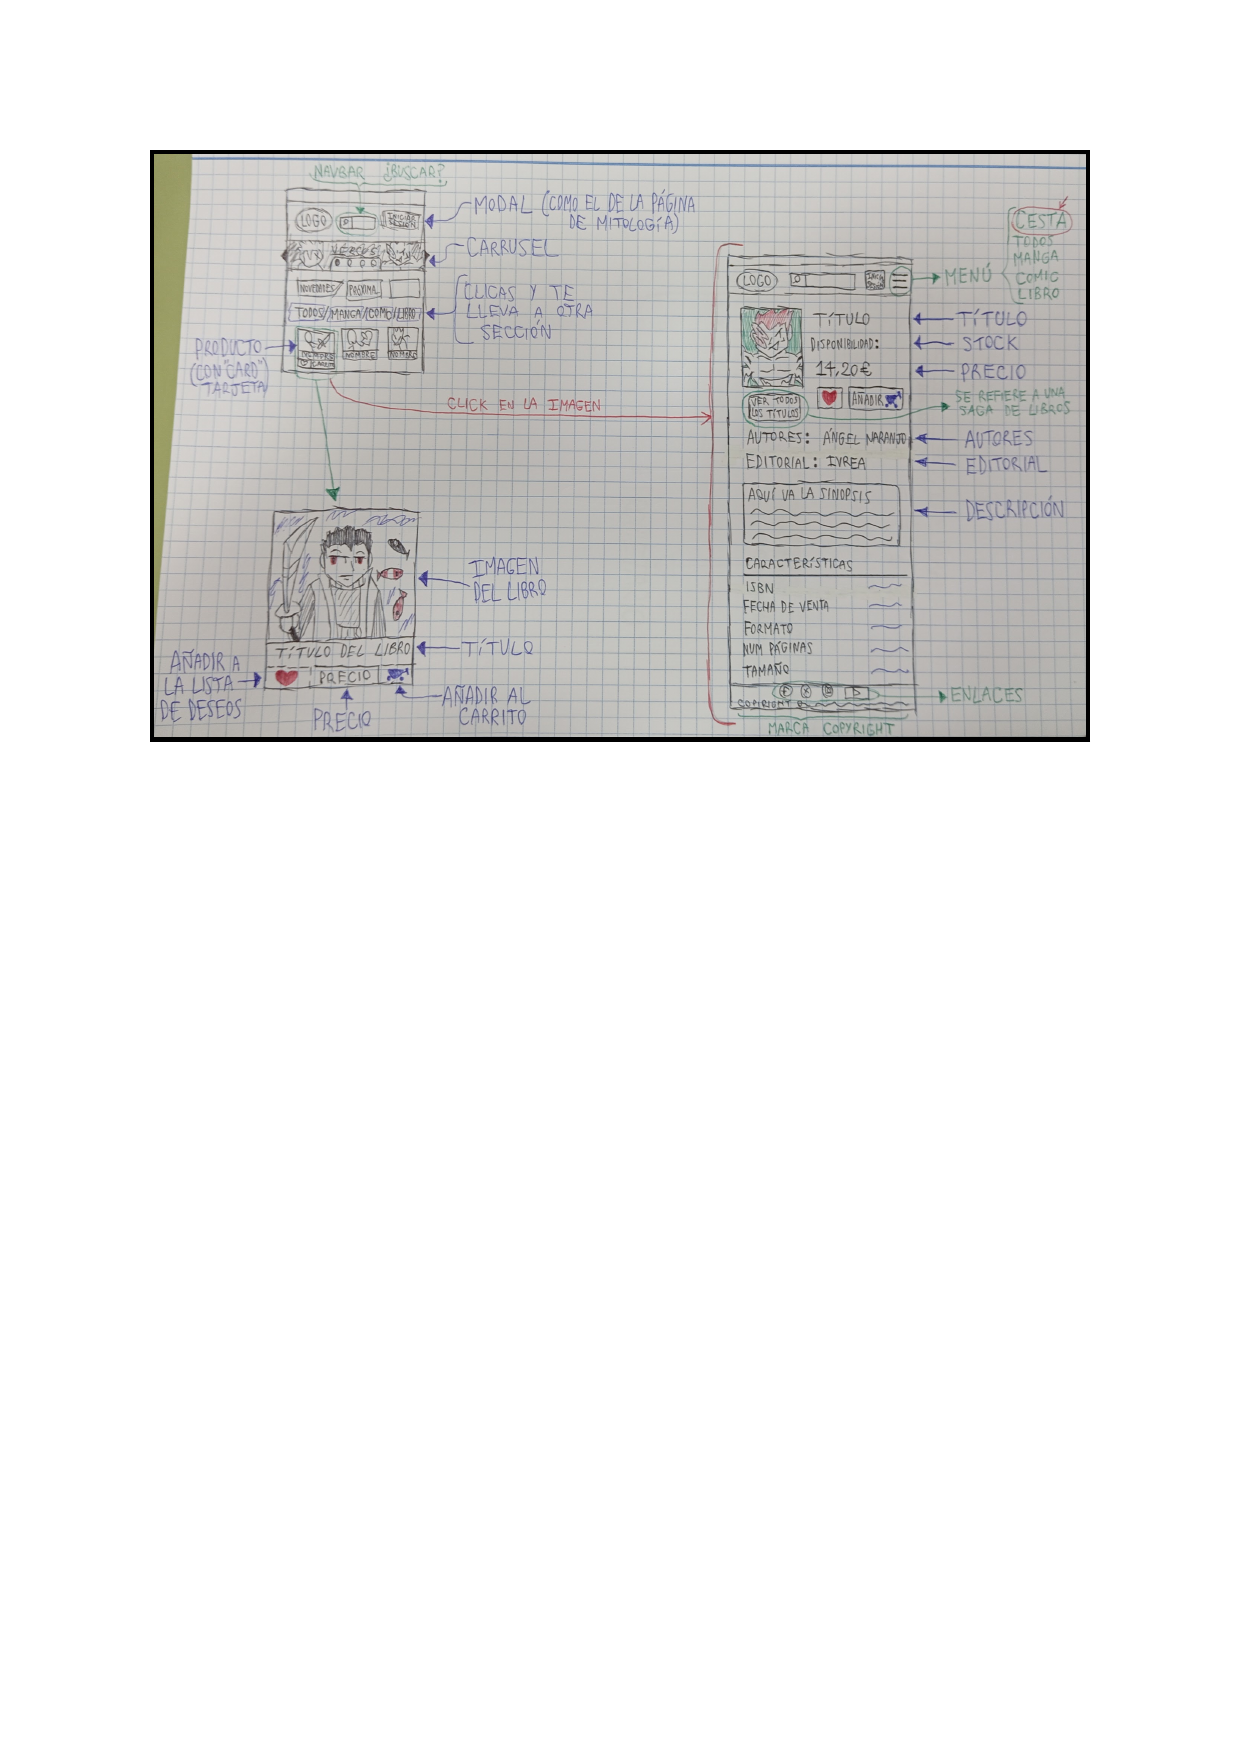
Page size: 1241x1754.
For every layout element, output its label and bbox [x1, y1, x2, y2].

picture [154, 154, 1086, 737]
